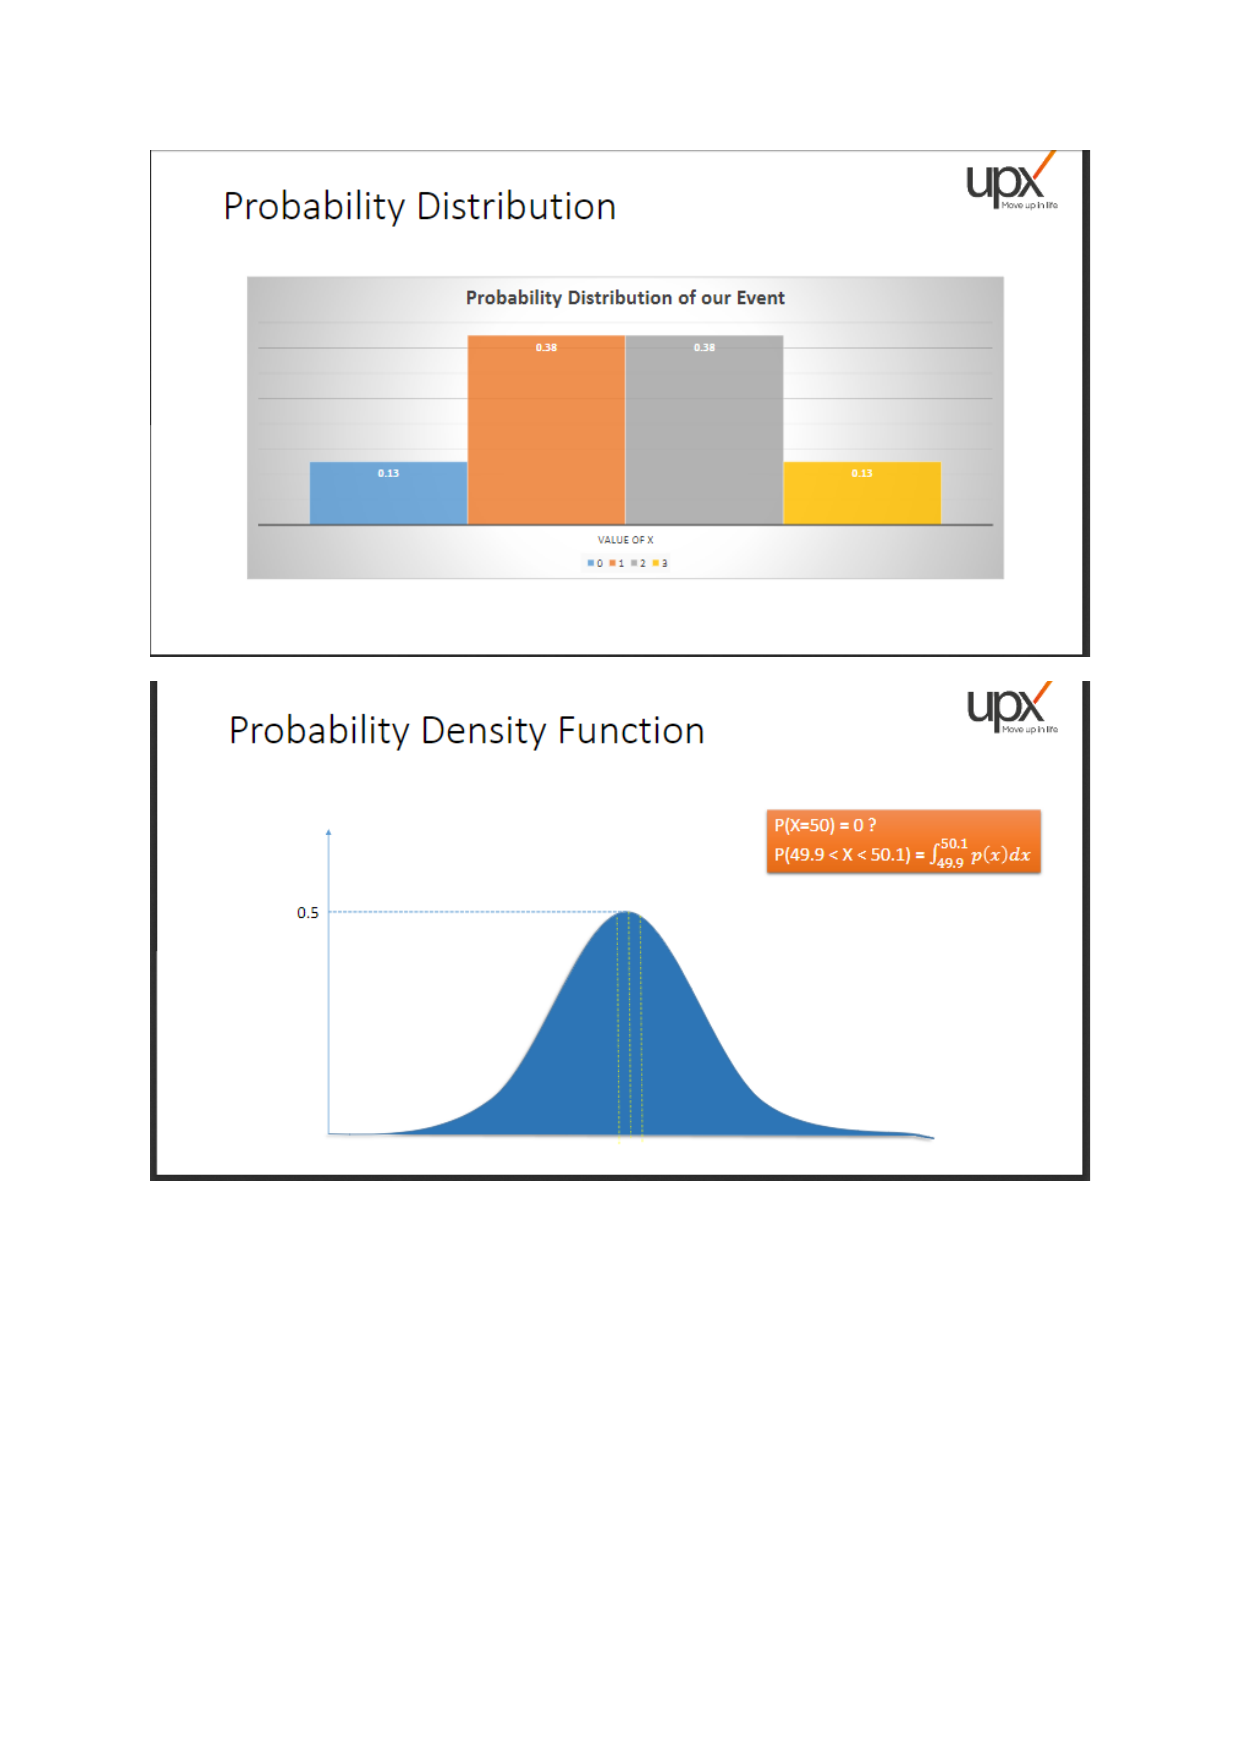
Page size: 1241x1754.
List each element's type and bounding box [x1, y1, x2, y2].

picture [150, 681, 1091, 1181]
picture [150, 150, 1091, 657]
